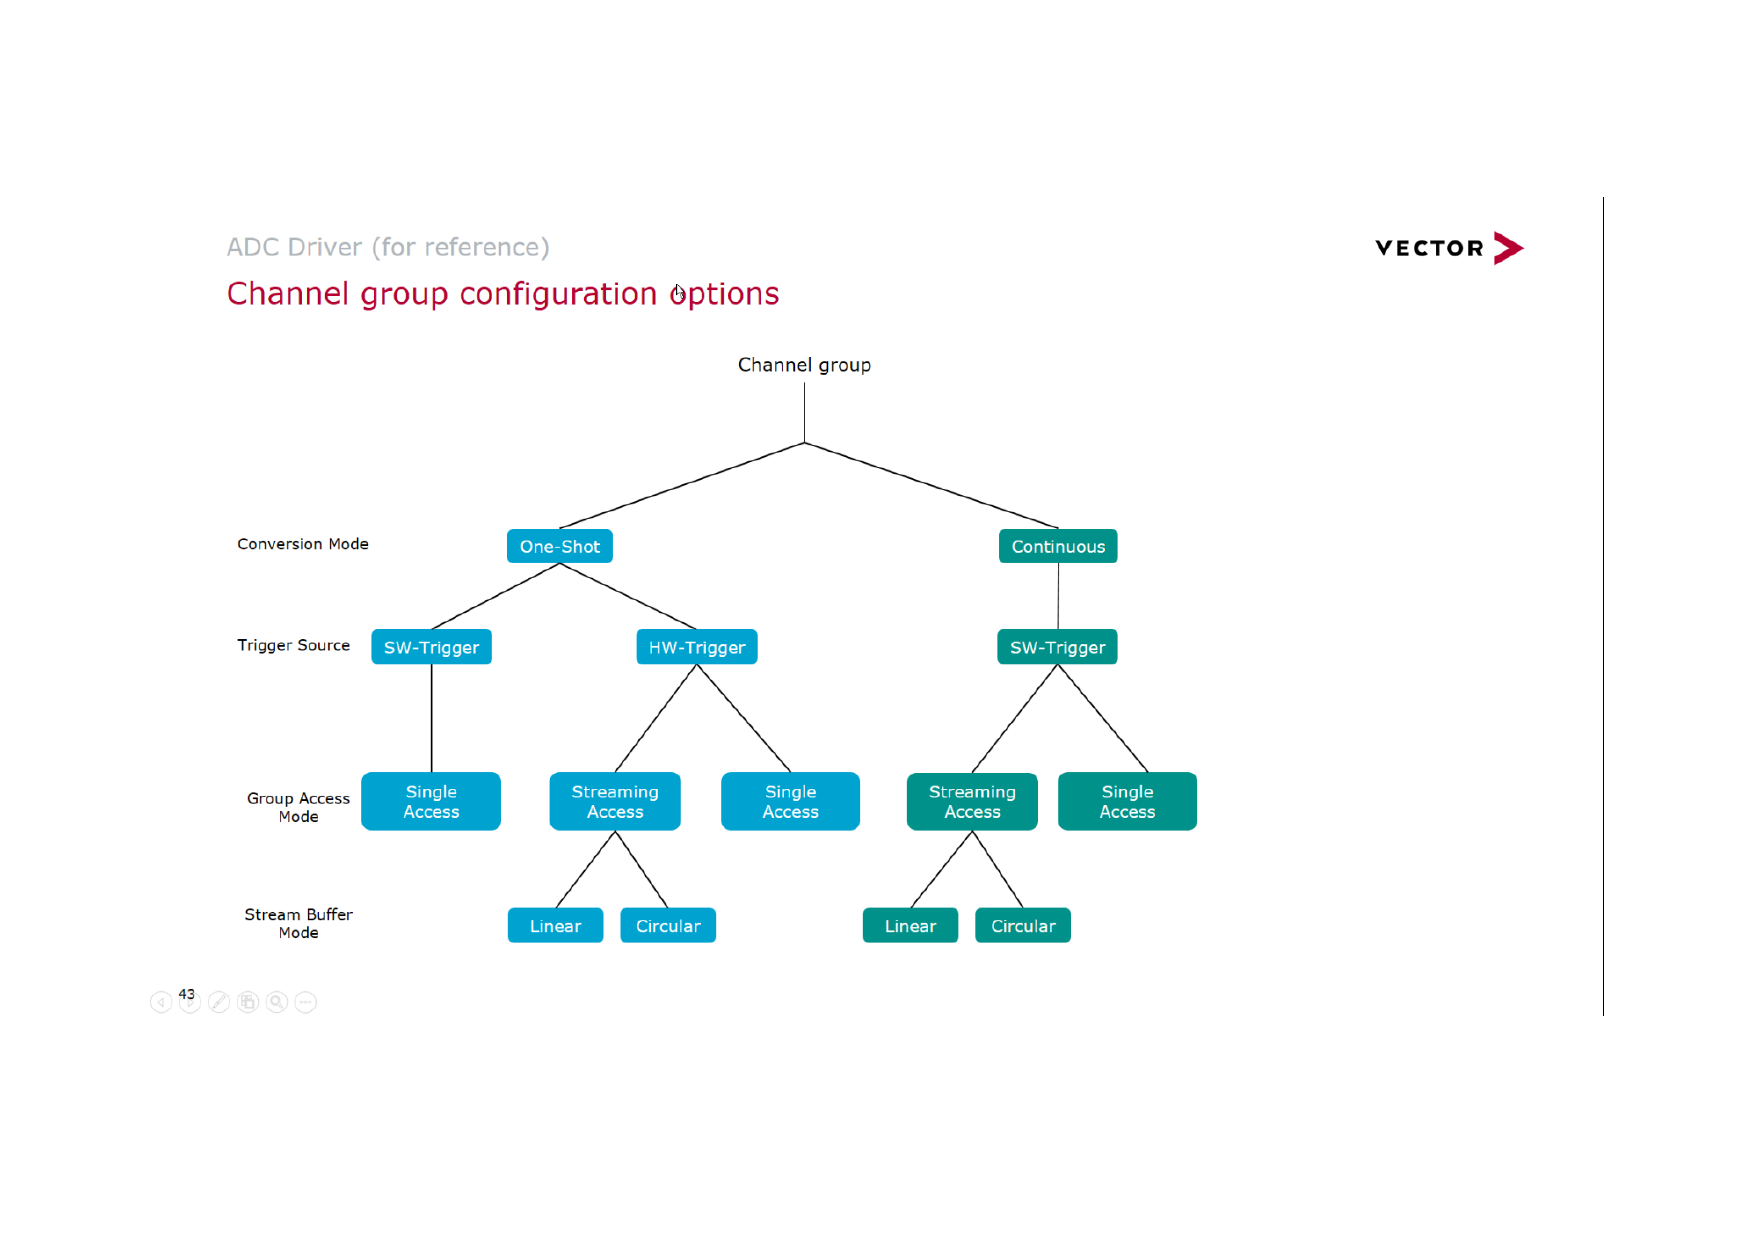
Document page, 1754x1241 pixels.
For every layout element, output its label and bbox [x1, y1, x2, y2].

picture [150, 197, 1604, 1016]
